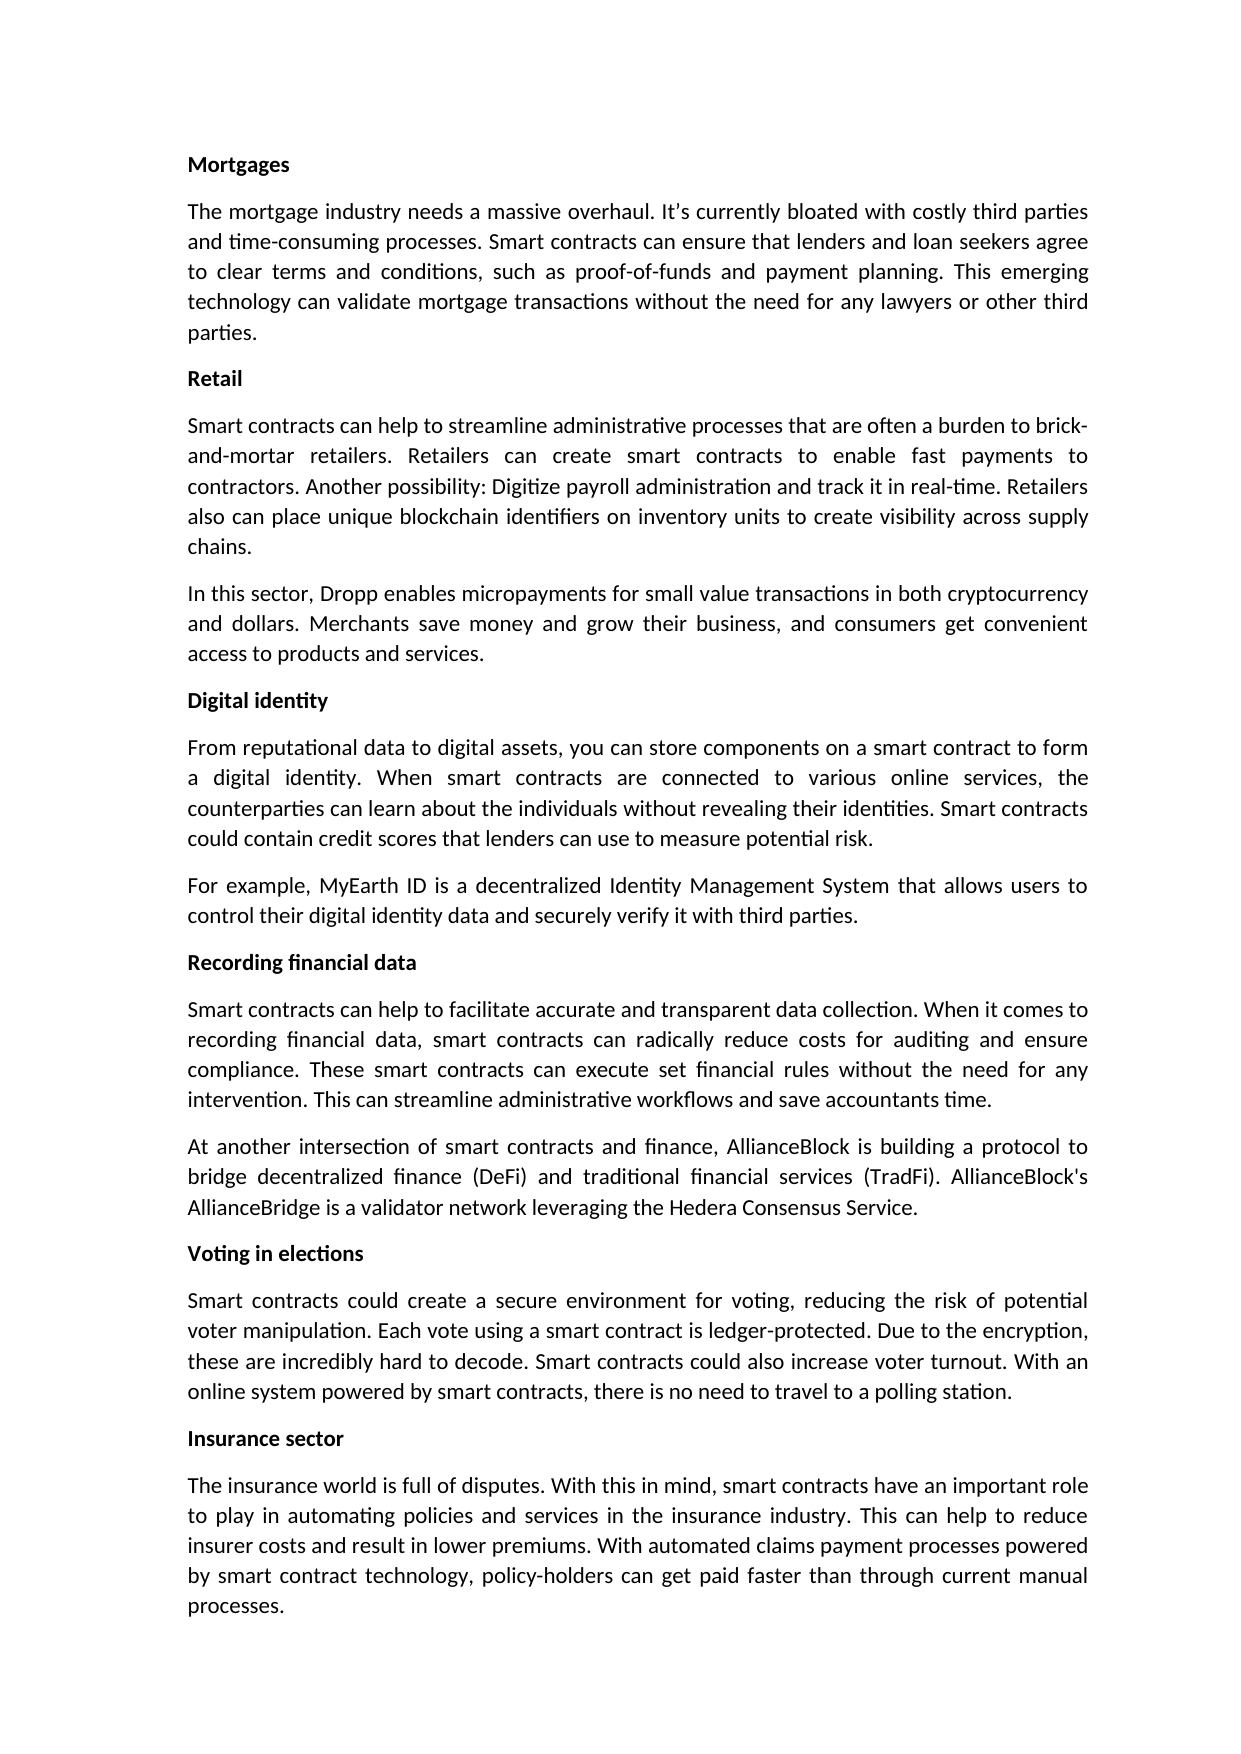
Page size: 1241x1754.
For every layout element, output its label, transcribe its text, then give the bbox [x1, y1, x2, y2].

text Insurance sector [187, 1424, 1090, 1452]
text Mortgages [187, 150, 1090, 178]
text Retail [187, 364, 1090, 393]
text Voting in elections [187, 1239, 1090, 1268]
text In this sector, Dropp enables micropayments for small value transactions in both cryptocurrency and dollars. Merchants save money and grow their business, and consumers get convenient access to products and services. [187, 579, 1090, 668]
text Smart contracts could create a secure environment for voting, reducing the risk of potential voter manipulation. Each vote using a smart contract is ledger-protected. Due to the encryption, these are incredibly hard to decode. Smart contracts could also increase voter turnout. With an online system powered by smart contracts, there is no need to travel to a polling station. [187, 1286, 1090, 1405]
text From reputational data to digital assets, you can store components on a smart contract to form a digital identity. When smart contracts are connected to various online services, the counterparties can learn about the individuals without revealing their identities. Smart contracts could contain credit scores that lenders can use to measure potential risk. [187, 733, 1090, 852]
text For example, MyEarth ID is a decentralized Identity Management System that allows users to control their digital identity data and securely verify it with third parties. [187, 871, 1090, 929]
text The mortgage industry needs a massive overhaul. It’s currently bloated with costly third parties and time-consuming processes. Smart contracts can ensure that lenders and loan seekers agree to clear terms and conditions, such as proof-of-funds and payment planning. This emerging technology can validate mortgage transactions without the need for any lawyers or other third parties. [187, 197, 1090, 346]
text Recording financial data [187, 948, 1090, 976]
text Smart contracts can help to streamline administrative processes that are often a burden to brick-and-mortar retailers. Retailers can create smart contracts to enable fast payments to contractors. Another possibility: Digitize payroll administration and track it in real-time. Retailers also can place unique blockchain identifiers on inventory units to create visibility across supply chains. [187, 411, 1090, 560]
text The insurance world is full of disputes. With this in mind, smart contracts have an important role to play in automating policies and services in the insurance industry. This can help to reduce insurer costs and result in lower premiums. With automated claims payment processes powered by smart contract technology, policy-holders can get paid faster than through current manual processes. [187, 1471, 1090, 1620]
text Smart contracts can help to facilitate accurate and transparent data collection. When it comes to recording financial data, smart contracts can radically reduce costs for auditing and ensure compliance. These smart contracts can execute set financial rules without the need for any intervention. This can streamline administrative workflows and save accountants time. [187, 995, 1090, 1113]
text Digital identity [187, 686, 1090, 714]
text At another intersection of smart contracts and finance, AllianceBlock is building a protocol to bridge decentralized finance (DeFi) and traditional financial services (TradFi). AllianceBlock's AllianceBridge is a validator network leveraging the Hedera Consensus Service. [187, 1132, 1090, 1221]
